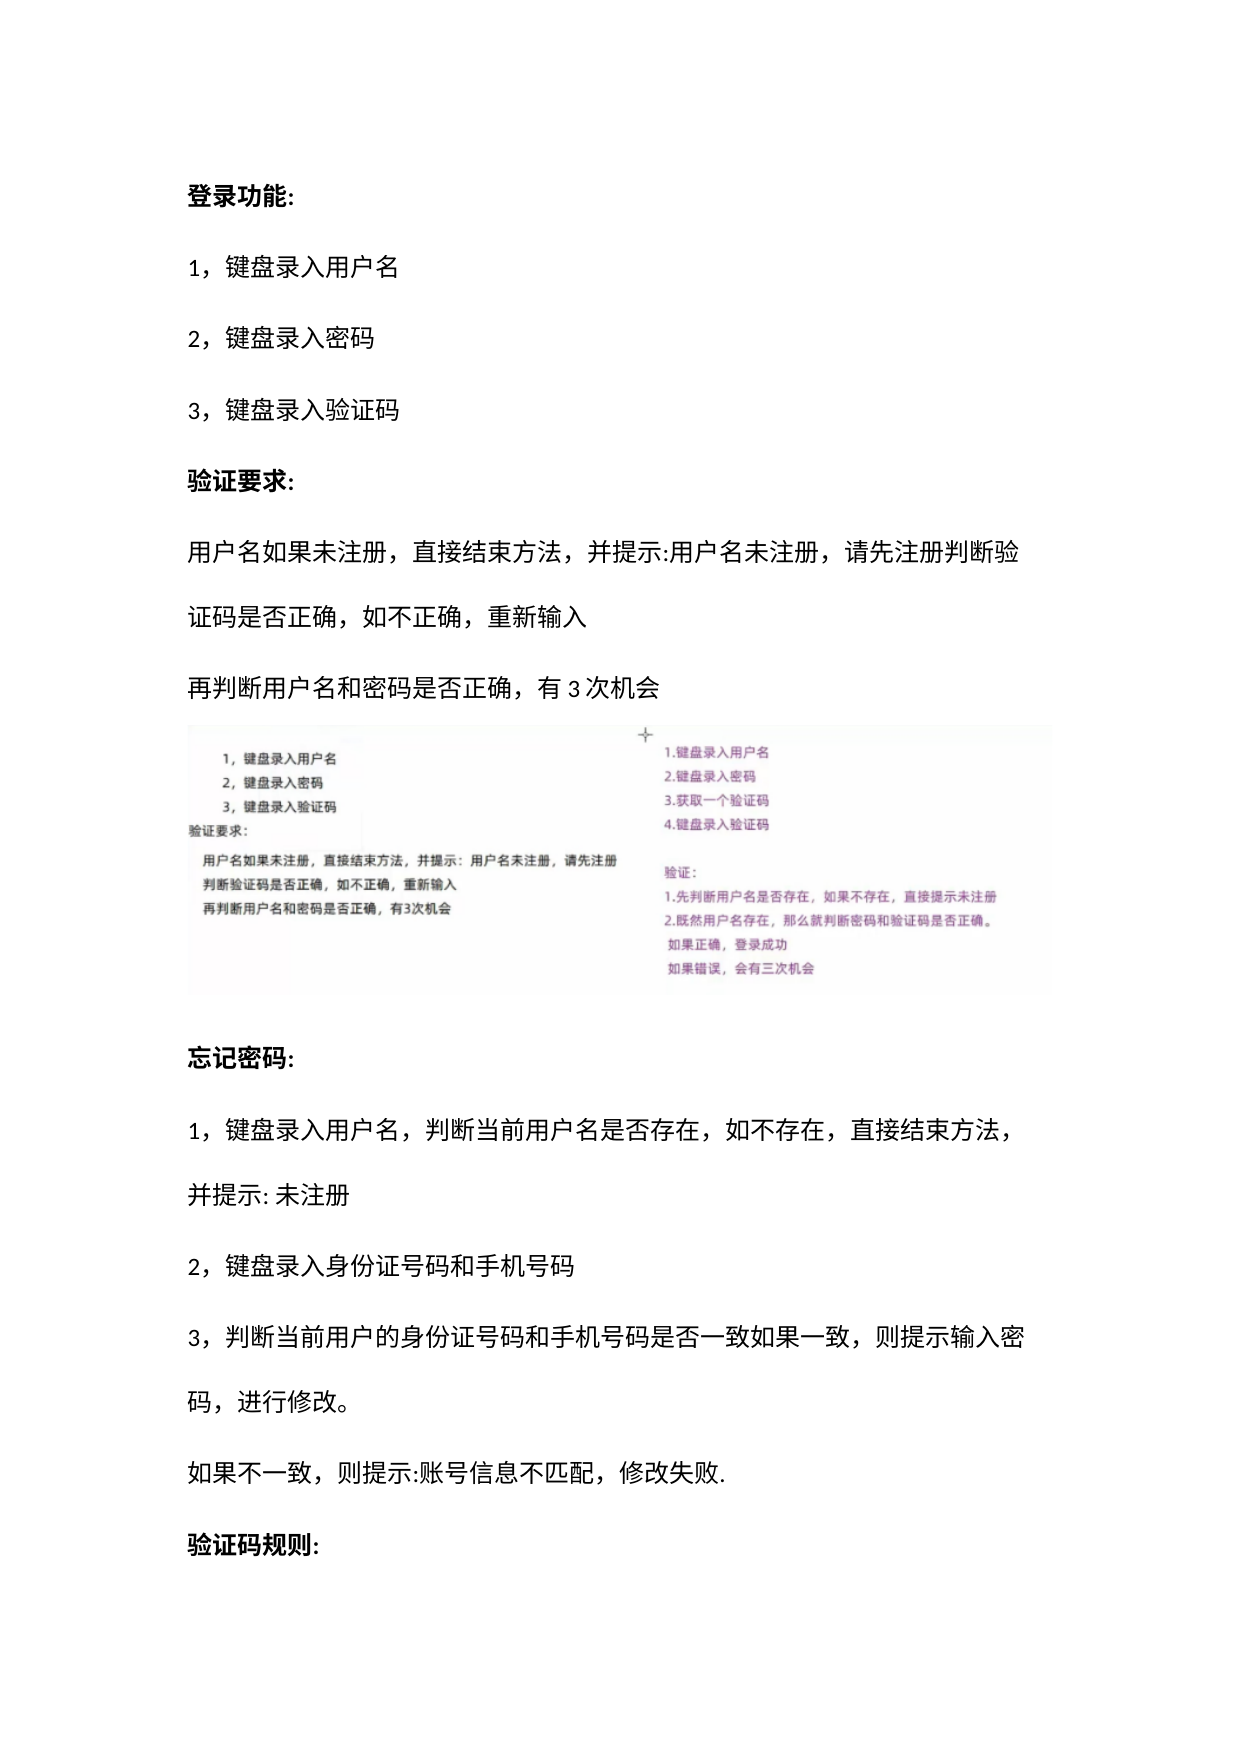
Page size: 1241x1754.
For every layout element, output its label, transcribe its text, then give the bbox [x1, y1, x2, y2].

text 用户名如果未注册，直接结束方法，并提示:用户名未注册，请先注册判断验证码是否正确，如不正确，重新输入 [187, 518, 1028, 648]
picture [187, 725, 1053, 995]
text 2，键盘录入身份证号码和手机号码 [187, 1232, 1028, 1297]
text 2，键盘录入密码 [187, 304, 1028, 369]
text 验证要求: [187, 447, 1028, 512]
text 3，判断当前用户的身份证号码和手机号码是否一致如果一致，则提示输入密码，进行修改。 [187, 1303, 1028, 1433]
text 再判断用户名和密码是否正确，有3次机会 [187, 654, 1028, 719]
text 验证码规则: [187, 1511, 1028, 1576]
text 1，键盘录入用户名 [187, 233, 1028, 298]
text 登录功能: [187, 162, 1028, 227]
text 忘记密码: [187, 1024, 1028, 1089]
text 如果不一致，则提示:账号信息不匹配，修改失败. [187, 1439, 1028, 1504]
text 3，键盘录入验证码 [187, 376, 1028, 441]
text 1，键盘录入用户名，判断当前用户名是否存在，如不存在，直接结束方法，并提示: 未注册 [187, 1096, 1028, 1226]
